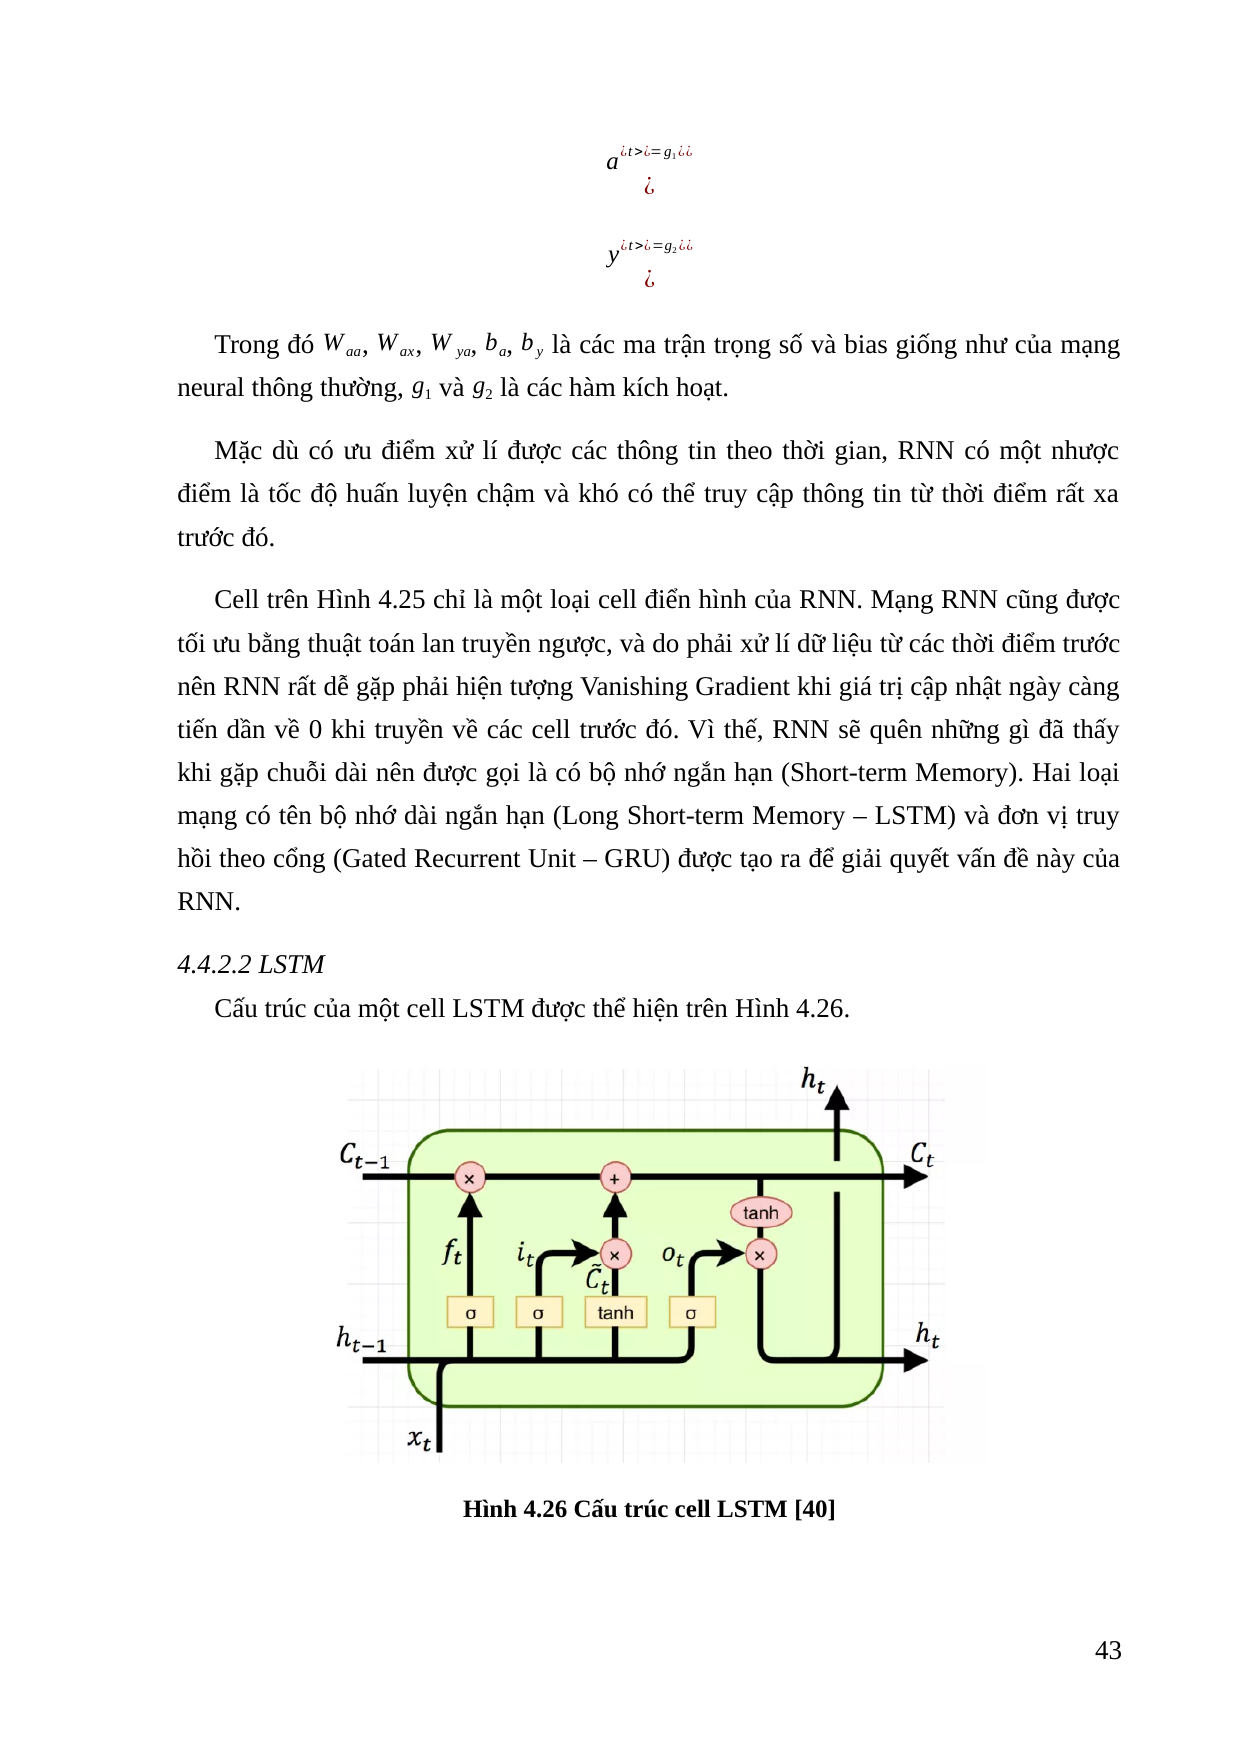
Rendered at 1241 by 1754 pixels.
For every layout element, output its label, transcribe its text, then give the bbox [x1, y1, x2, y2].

text Trong đó , , , , là các ma trận trọng số và bias giống như của mạng neural thông thường, và là các hàm kích hoạt. [177, 325, 1122, 406]
text Hình 4.11 Cấu trúc cell LSTM [177, 1490, 1122, 1527]
subtitle LSTM [177, 945, 1122, 983]
picture [311, 1051, 988, 1463]
text Mặc dù có ưu điểm xử lí được các thông tin theo thời gian, RNN có một nhược điểm là tốc độ huấn luyện chậm và khó có thể truy cập thông tin từ thời điểm rất xa trước đó. [177, 431, 1122, 555]
